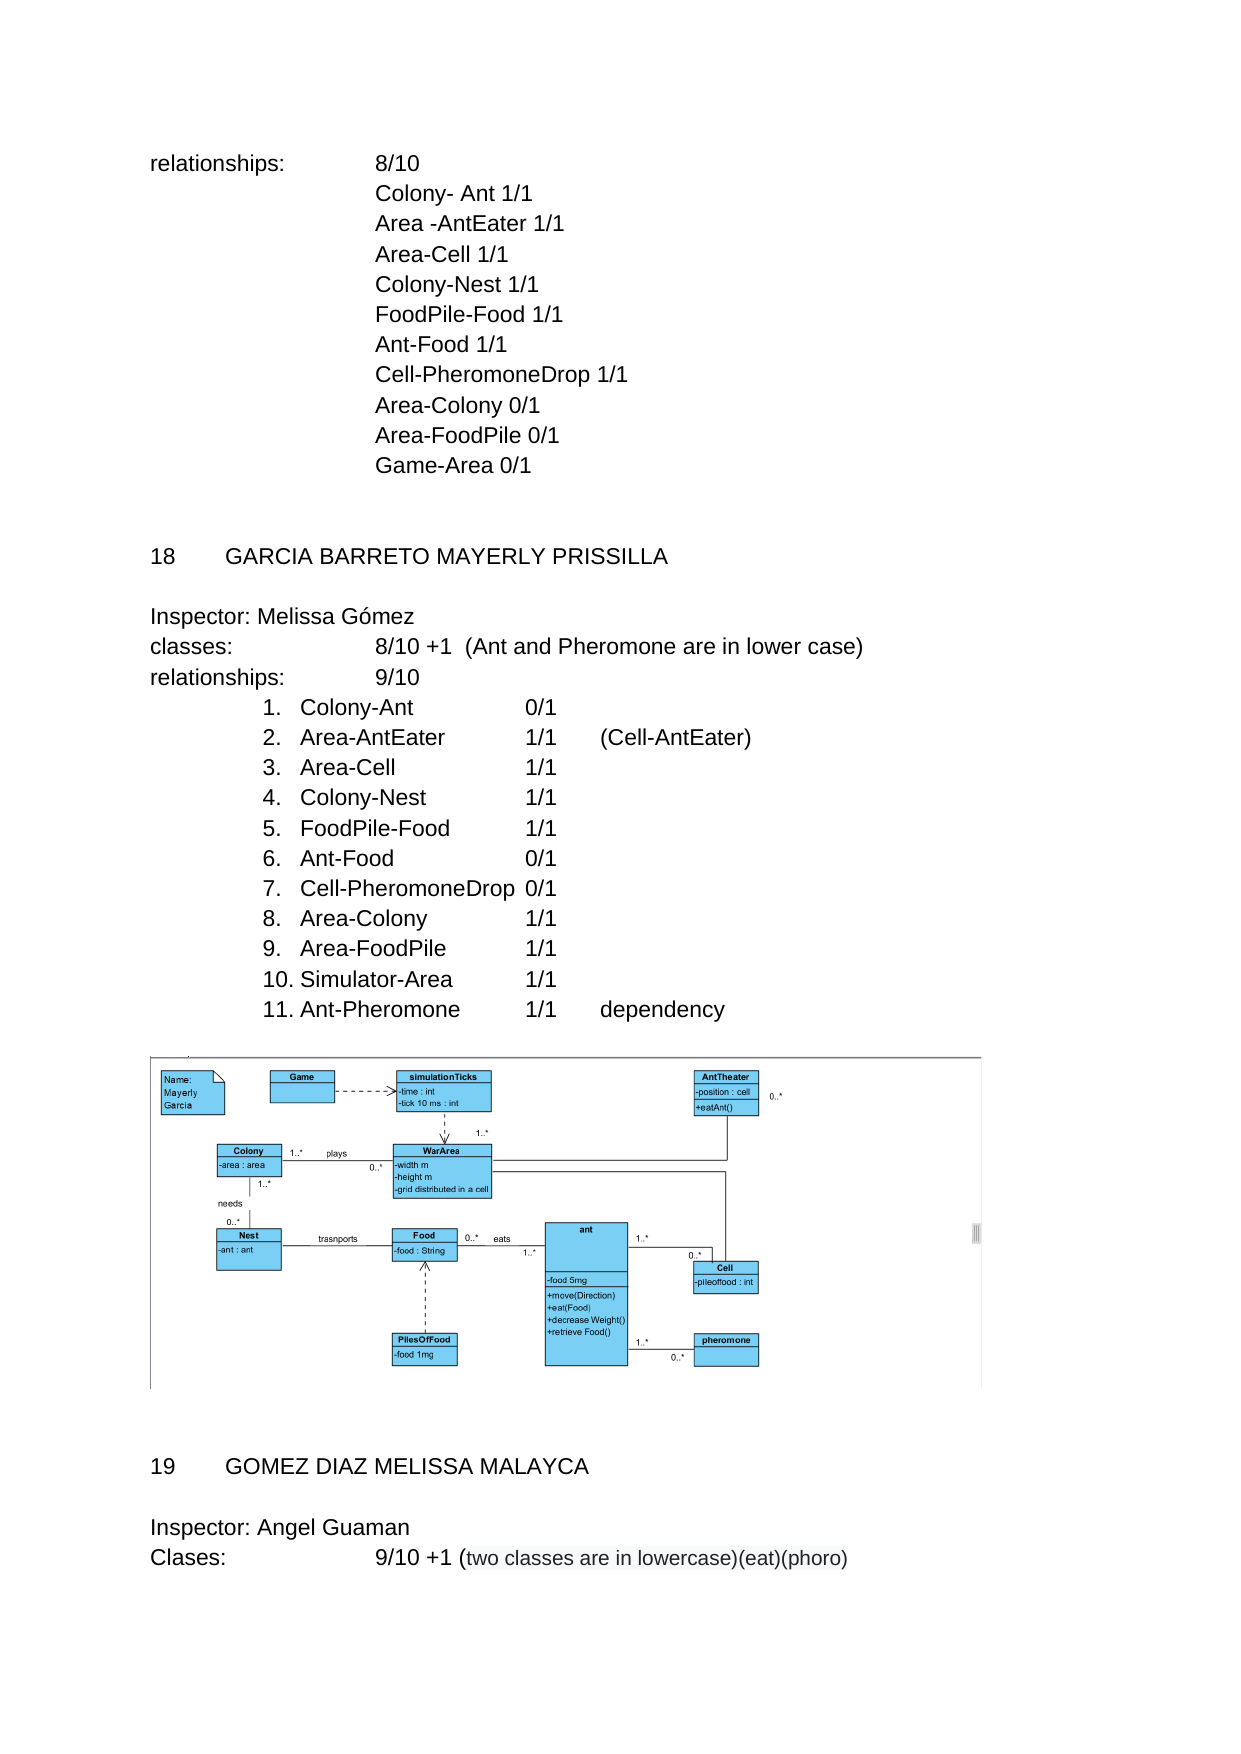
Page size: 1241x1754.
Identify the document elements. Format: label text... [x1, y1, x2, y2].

text relationships: 9/10 [150, 663, 1090, 690]
list FoodPile-Food 1/1 [262, 814, 1090, 841]
list Area-Colony 1/1 [262, 905, 1090, 932]
list Ant-Pheromone 1/1 dependency [262, 996, 1090, 1022]
text Ant-Food 1/1 [150, 331, 1090, 358]
picture [150, 1056, 982, 1389]
text Game-Area 0/1 [150, 452, 1090, 478]
text Area-Cell 1/1 [150, 241, 1090, 267]
list Area-Cell 1/1 [262, 754, 1090, 781]
text Cell-PheromoneDrop 1/1 [150, 361, 1090, 388]
list Simulator-Area 1/1 [262, 966, 1090, 992]
list Area-FoodPile 1/1 [262, 935, 1090, 962]
text Colony-Nest 1/1 [150, 271, 1090, 297]
list Ant-Food 0/1 [262, 845, 1090, 871]
text Colony- Ant 1/1 [150, 180, 1090, 207]
text Area -AntEater 1/1 [150, 210, 1090, 237]
text FoodPile-Food 1/1 [150, 301, 1090, 327]
text 18 GARCIA BARRETO MAYERLY PRISSILLA [150, 543, 1090, 569]
list Colony-Nest 1/1 [262, 784, 1090, 811]
text Inspector: Melissa Gómez [150, 603, 1090, 629]
text classes: 8/10 +1 (Ant and Pheromone are in lower case) [150, 633, 1090, 660]
text Clases: 9/10 +1 (two classes are in lowercase)(eat)(phoro) [150, 1544, 1090, 1570]
list Area-AntEater 1/1 (Cell-AntEater) [262, 724, 1090, 750]
text Area-Colony 0/1 [150, 392, 1090, 418]
text relationships: 8/10 [150, 150, 1090, 176]
list Colony-Ant 0/1 [262, 694, 1090, 720]
list Cell-PheromoneDrop 0/1 [262, 875, 1090, 901]
text Area-FoodPile 0/1 [150, 422, 1090, 448]
text 19 GOMEZ DIAZ MELISSA MALAYCA Inspector: Angel Guaman [150, 1453, 1090, 1540]
